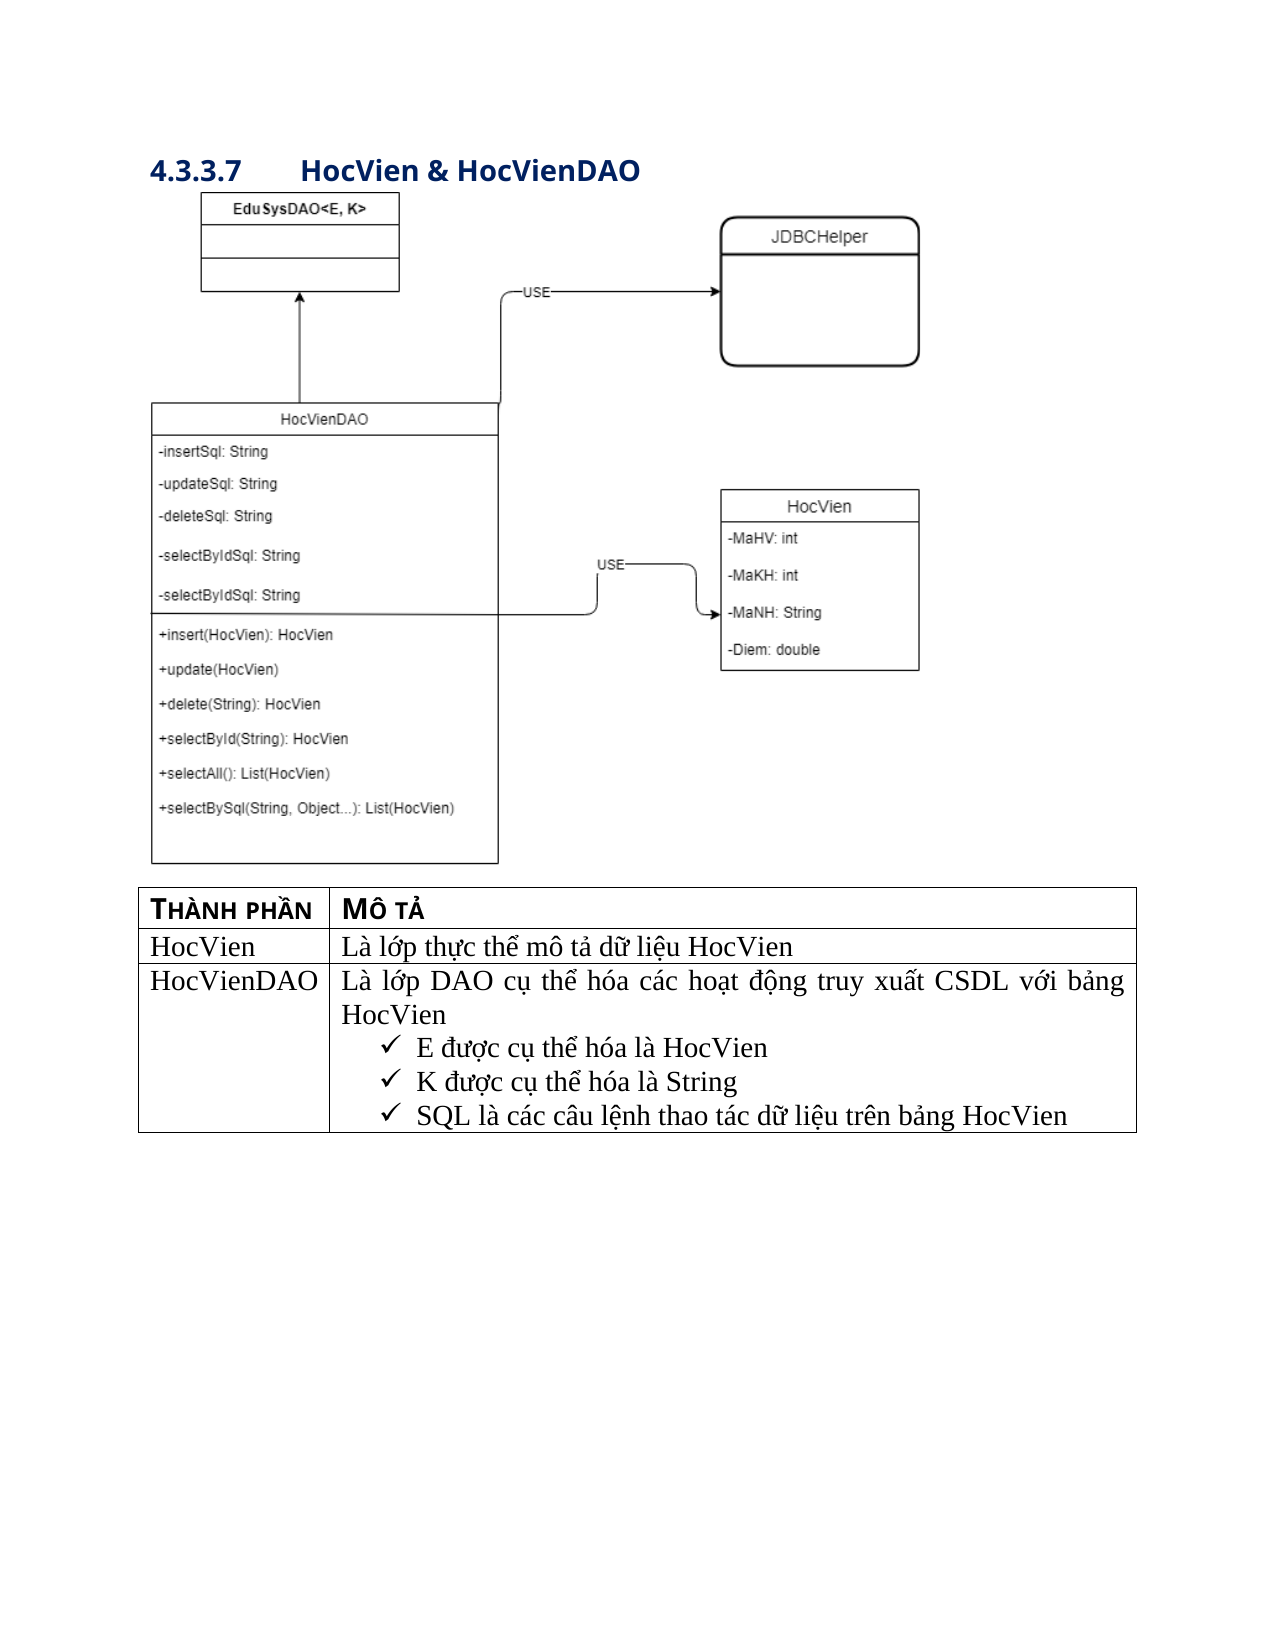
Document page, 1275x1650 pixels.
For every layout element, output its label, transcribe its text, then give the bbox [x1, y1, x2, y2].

table_cell Là lớp thực thể mô tả dữ liệu HocVien [330, 929, 1136, 962]
subtitle HocVien & HocVienDAO [150, 150, 1125, 190]
table_cell Là lớp DAO cụ thể hóa các hoạt động truy xuất CSDL với bảng HocVien E được cụ thể hóa là HocVien K được cụ thể hóa là String SQL là các câu lệnh thao tác dữ liệu trên bảng HocVien [330, 964, 1136, 1132]
picture [150, 192, 921, 868]
table_header Mô tả [330, 888, 1136, 928]
table_cell HocVien [139, 929, 329, 962]
table_header Thành phần [139, 888, 329, 928]
table_cell HocVienDAO [139, 964, 329, 1132]
